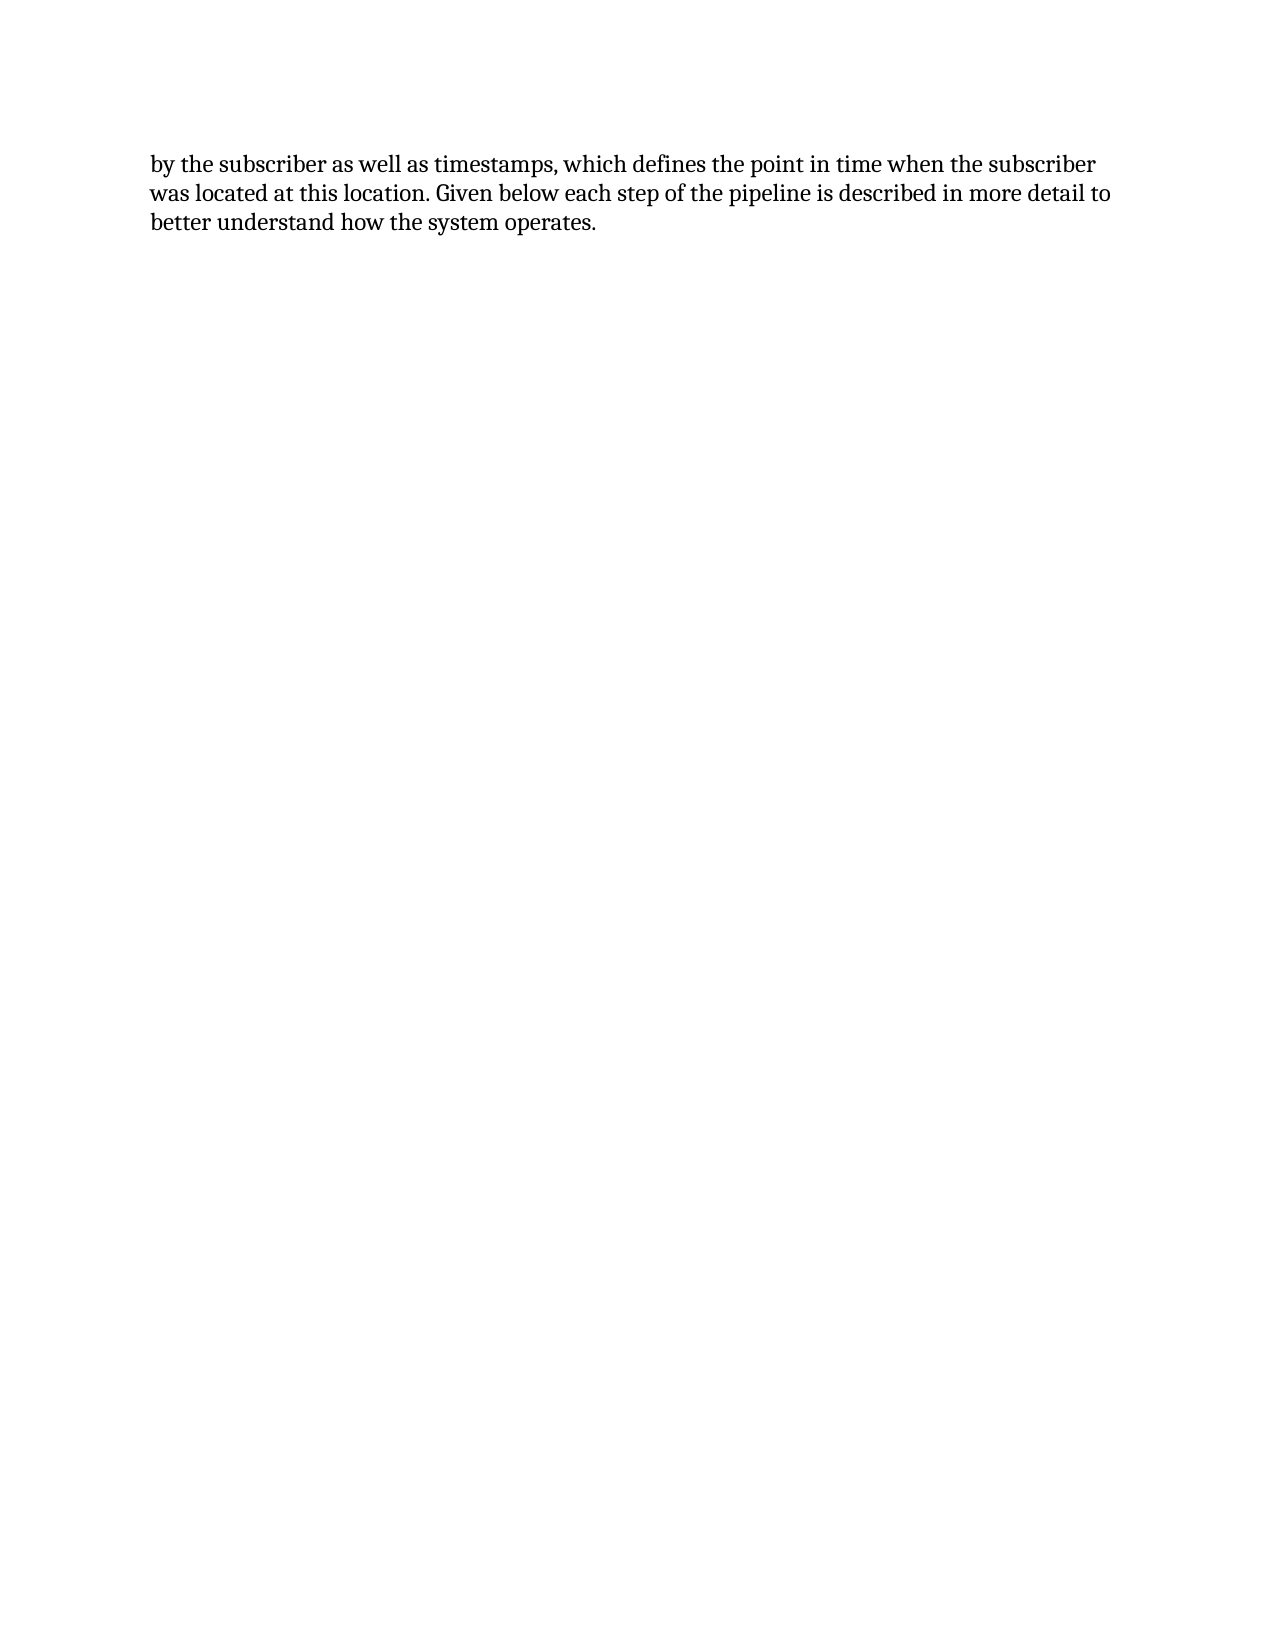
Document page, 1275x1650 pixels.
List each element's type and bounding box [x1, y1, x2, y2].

text [150, 150, 1125, 236]
